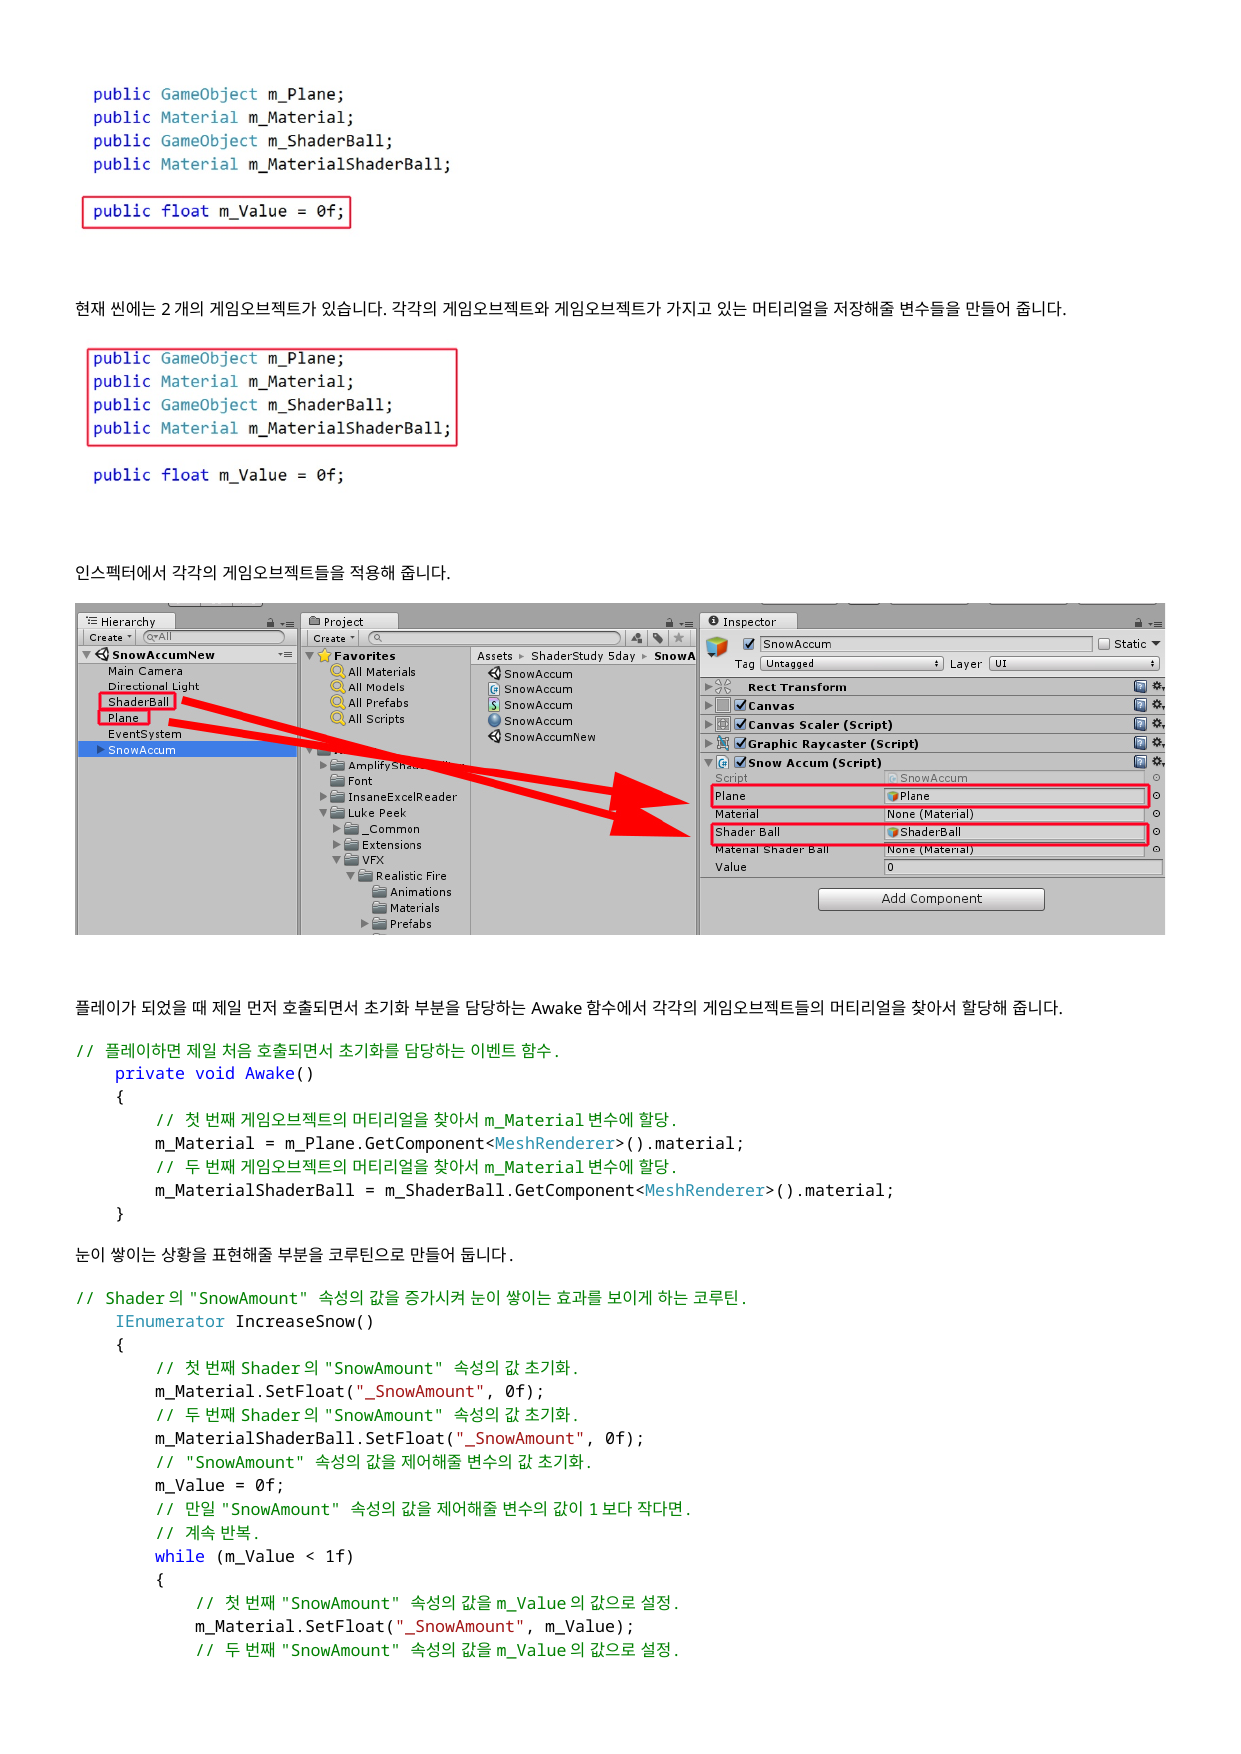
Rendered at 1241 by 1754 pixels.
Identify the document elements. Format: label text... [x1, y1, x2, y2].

text while (m_Value < 1f) [75, 1544, 1165, 1567]
text 인스펙터에서 각각의 게임오브젝트들을 적용해 줍니다. [75, 560, 1165, 584]
text 플레이가 되었을 때 제일 먼저 호출되면서 초기화 부분을 담당하는 Awake함수에서 각각의 게임오브젝트들의 머티리얼을 찾아서 할당해 줍니다. [75, 995, 1165, 1019]
text m_Material = m_Plane.GetComponent<MeshRenderer>().material; [75, 1132, 1165, 1154]
text // 만일 "SnowAmount" 속성의 값을 제어해줄 변수의 값이 1보다 작다면. [75, 1496, 1165, 1520]
text m_Material.SetFloat("_SnowAmount", m_Value); [75, 1614, 1165, 1637]
text // 두 번째 "SnowAmount" 속성의 값을 m_Value의 값으로 설정. [75, 1637, 1165, 1661]
picture [75, 339, 477, 501]
text m_MaterialShaderBall.SetFloat("_SnowAmount", 0f); [75, 1426, 1165, 1449]
text // 첫 번째 게임오브젝트의 머티리얼을 찾아서 m_Material변수에 할당. [75, 1107, 1165, 1132]
text // 두 번째 게임오브젝트의 머티리얼을 찾아서 m_Material변수에 할당. [75, 1154, 1165, 1179]
text } [75, 1201, 1165, 1224]
picture [75, 603, 1166, 935]
text // 두 번째 Shader의 "SnowAmount" 속성의 값 초기화. [75, 1402, 1165, 1426]
text private void Awake() [75, 1062, 1165, 1085]
text m_MaterialShaderBall = m_ShaderBall.GetComponent<MeshRenderer>().material; [75, 1179, 1165, 1201]
text m_Material.SetFloat("_SnowAmount", 0f); [75, 1379, 1165, 1402]
text // 플레이하면 제일 처음 호출되면서 초기화를 담당하는 이벤트 함수. [75, 1038, 1165, 1062]
text { [75, 1567, 1165, 1590]
text // 첫 번째 Shader의 "SnowAmount" 속성의 값 초기화. [75, 1355, 1165, 1379]
text 눈이 쌓이는 상황을 표현해줄 부분을 코루틴으로 만들어 둡니다. [75, 1242, 1165, 1267]
text IEnumerator IncreaseSnow() [75, 1309, 1165, 1332]
text 현재 씬에는 2개의 게임오브젝트가 있습니다. 각각의 게임오브젝트와 게임오브젝트가 가지고 있는 머티리얼을 저장해줄 변수들을 만들어 줍니다. [75, 296, 1165, 321]
text { [75, 1332, 1165, 1355]
text // 계속 반복. [75, 1520, 1165, 1544]
picture [75, 75, 477, 237]
text // Shader의 "SnowAmount" 속성의 값을 증가시켜 눈이 쌓이는 효과를 보이게 하는 코루틴. [75, 1285, 1165, 1309]
text // 첫 번째 "SnowAmount" 속성의 값을 m_Value의 값으로 설정. [75, 1590, 1165, 1614]
text // "SnowAmount" 속성의 값을 제어해줄 변수의 값 초기화. [75, 1449, 1165, 1473]
text m_Value = 0f; [75, 1473, 1165, 1496]
text { [75, 1085, 1165, 1107]
